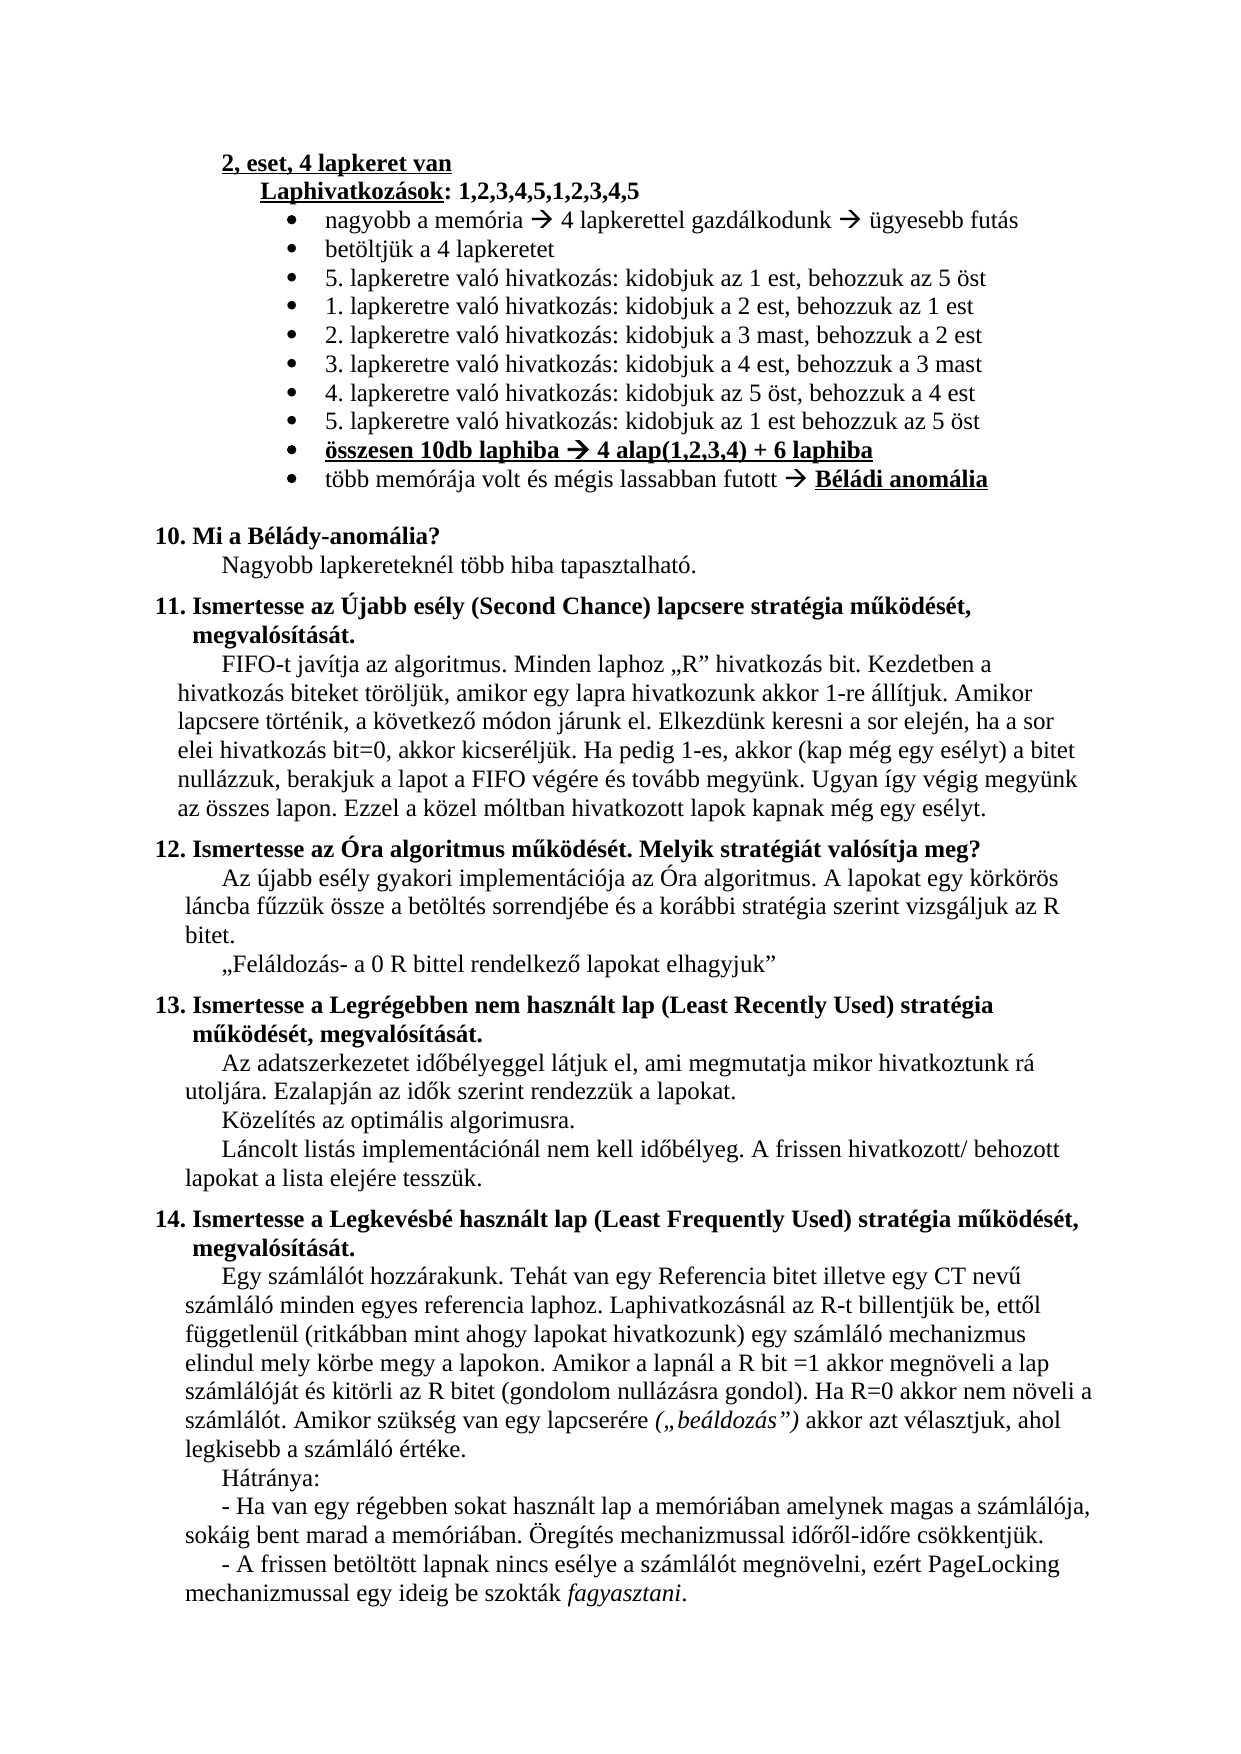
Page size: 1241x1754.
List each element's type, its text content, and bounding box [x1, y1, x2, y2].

text „Feláldozás- a 0 R bittel rendelkező lapokat elhagyjuk” [185, 949, 1093, 978]
text Egy számlálót hozzárakunk. Tehát van egy Referencia bitet illetve egy CT nevű számláló minden egyes referencia laphoz. Laphivatkozásnál az R-t billentjük be, ettől függetlenül (ritkábban mint ahogy lapokat hivatkozunk) egy számláló mechanizmus elindul mely körbe megy a lapokon. Amikor a lapnál a R bit =1 akkor megnöveli a lap számlálóját és kitörli az R bitet (gondolom nullázásra gondol). Ha R=0 akkor nem növeli a számlálót. Amikor szükség van egy lapcserére („beáldozás”) akkor azt vélasztjuk, ahol legkisebb a számláló értéke. [185, 1261, 1093, 1463]
text FIFO-t javítja az algoritmus. Minden laphoz „R” hivatkozás bit. Kezdetben a hivatkozás biteket töröljük, amikor egy lapra hivatkozunk akkor 1-re állítjuk. Amikor lapcsere történik, a következő módon járunk el. Elkezdünk keresni a sor elején, ha a sor elei hivatkozás bit=0, akkor kicseréljük. Ha pedig 1-es, akkor (kap még egy esélyt) a bitet nullázzuk, berakjuk a lapot a FIFO végére és tovább megyünk. Ugyan így végig megyünk az összes lapon. Ezzel a közel móltban hivatkozott lapok kapnak még egy esélyt. [177, 649, 1093, 821]
list összesen 10db laphiba 4 alap(1,2,3,4) + 6 laphiba [287, 435, 1093, 464]
list Mi a Bélády-anomália? [154, 521, 1093, 550]
list 5. lapkeretre való hivatkozás: kidobjuk az 1 est behozzuk az 5 öst [287, 406, 1093, 435]
list Ismertesse a Legrégebben nem használt lap (Least Recently Used) stratégia működését, megvalósítását. [154, 990, 1093, 1048]
list Ismertesse az Óra algoritmus működését. Melyik stratégiát valósítja meg? [154, 834, 1093, 863]
list 3. lapkeretre való hivatkozás: kidobjuk a 4 est, behozzuk a 3 mast [287, 349, 1093, 378]
text Az adatszerkezetet időbélyeggel látjuk el, ami megmutatja mikor hivatkoztunk rá utoljára. Ezalapján az idők szerint rendezzük a lapokat. [185, 1048, 1093, 1105]
list több memórája volt és mégis lassabban futott Béládi anomália [287, 464, 1093, 493]
text - A frissen betöltött lapnak nincs esélye a számlálót megnövelni, ezért PageLocking mechanizmussal egy ideig be szokták fagyasztani. [185, 1549, 1093, 1606]
list 2, eset, 4 lapkeret van [221, 148, 1093, 176]
text Közelítés az optimális algorimusra. [185, 1105, 1093, 1134]
text Hátránya: [185, 1463, 1093, 1491]
text Nagyobb lapkereteknél több hiba tapasztalható. [185, 550, 1093, 579]
text Az újabb esély gyakori implementációja az Óra algoritmus. A lapokat egy körkörös láncba fűzzük össze a betöltés sorrendjébe és a korábbi stratégia szerint vizsgáljuk az R bitet. [185, 863, 1093, 949]
text Láncolt listás implementációnál nem kell időbélyeg. A frissen hivatkozott/ behozott lapokat a lista elejére tesszük. [185, 1134, 1093, 1191]
list 1. lapkeretre való hivatkozás: kidobjuk a 2 est, behozzuk az 1 est [287, 291, 1093, 320]
list Ismertesse az Újabb esély (Second Chance) lapcsere stratégia működését, megvalósítását. [154, 591, 1093, 649]
list Ismertesse a Legkevésbé használt lap (Least Frequently Used) stratégia működését, megvalósítását. [154, 1204, 1093, 1261]
list Laphivatkozások: 1,2,3,4,5,1,2,3,4,5 [260, 176, 1093, 205]
list betöltjük a 4 lapkeretet [287, 234, 1093, 263]
list nagyobb a memória 4 lapkerettel gazdálkodunk ügyesebb futás [287, 205, 1093, 234]
list 5. lapkeretre való hivatkozás: kidobjuk az 1 est, behozzuk az 5 öst [287, 263, 1093, 291]
list 2. lapkeretre való hivatkozás: kidobjuk a 3 mast, behozzuk a 2 est [287, 320, 1093, 349]
list 4. lapkeretre való hivatkozás: kidobjuk az 5 öst, behozzuk a 4 est [287, 378, 1093, 406]
text - Ha van egy régebben sokat használt lap a memóriában amelynek magas a számlálója, sokáig bent marad a memóriában. Öregítés mechanizmussal időről-időre csökkentjük. [185, 1491, 1093, 1549]
